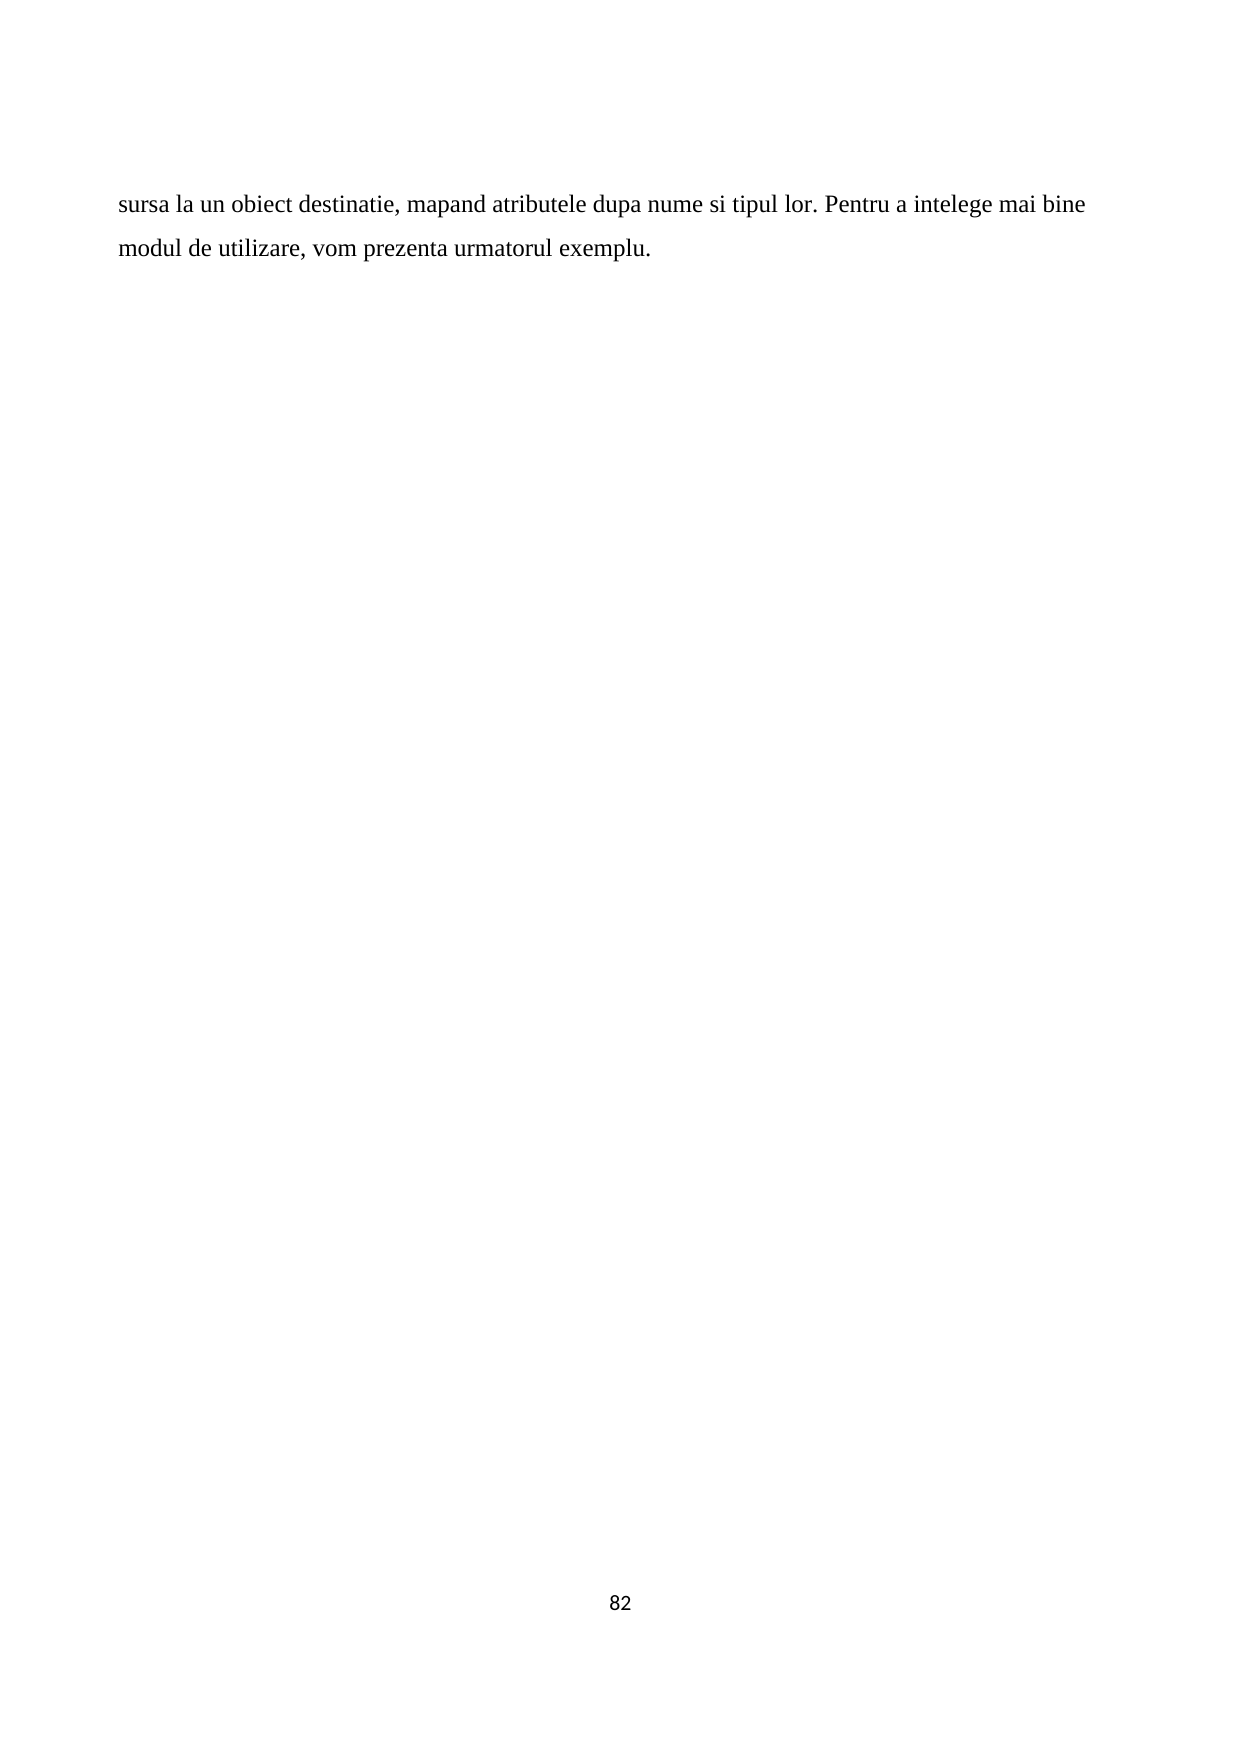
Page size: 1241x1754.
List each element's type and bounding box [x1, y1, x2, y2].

text [118, 189, 1122, 261]
